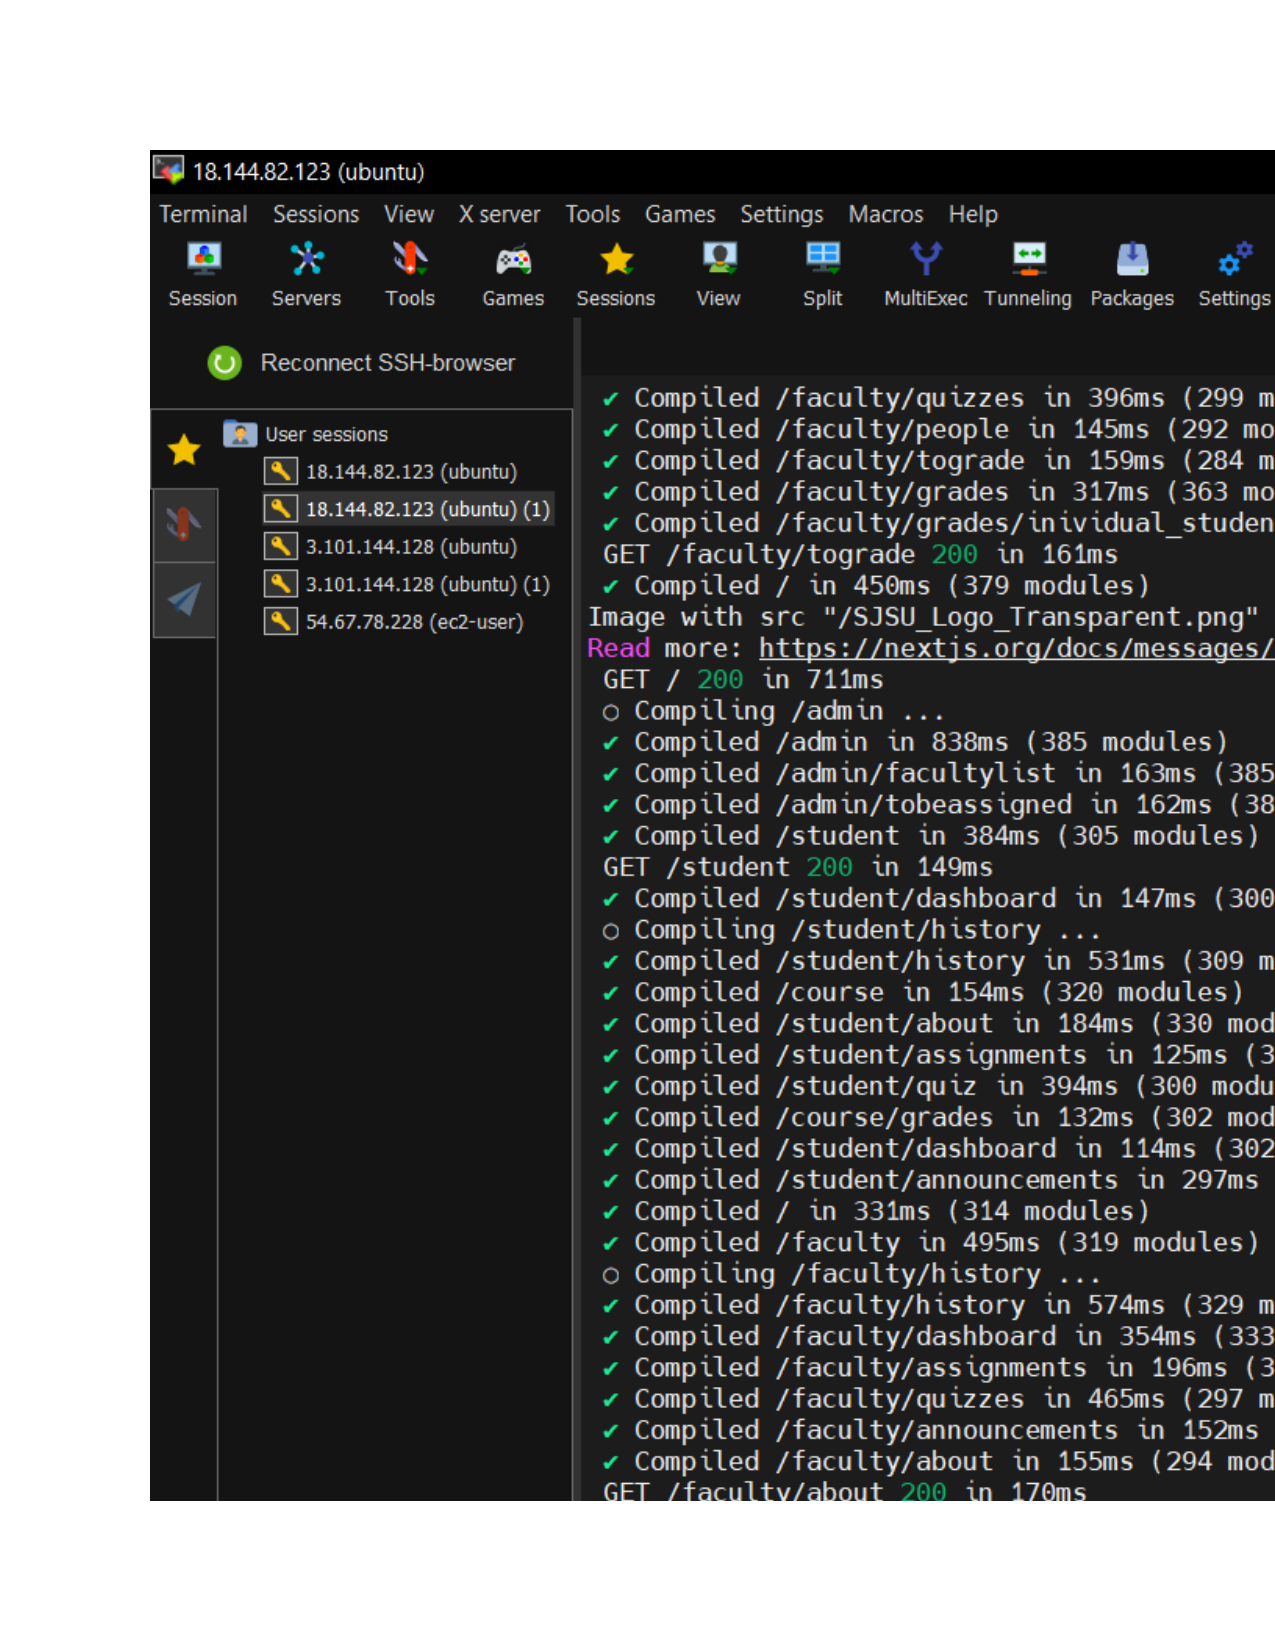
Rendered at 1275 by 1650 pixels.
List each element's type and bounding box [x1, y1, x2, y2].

picture [150, 150, 1275, 1501]
